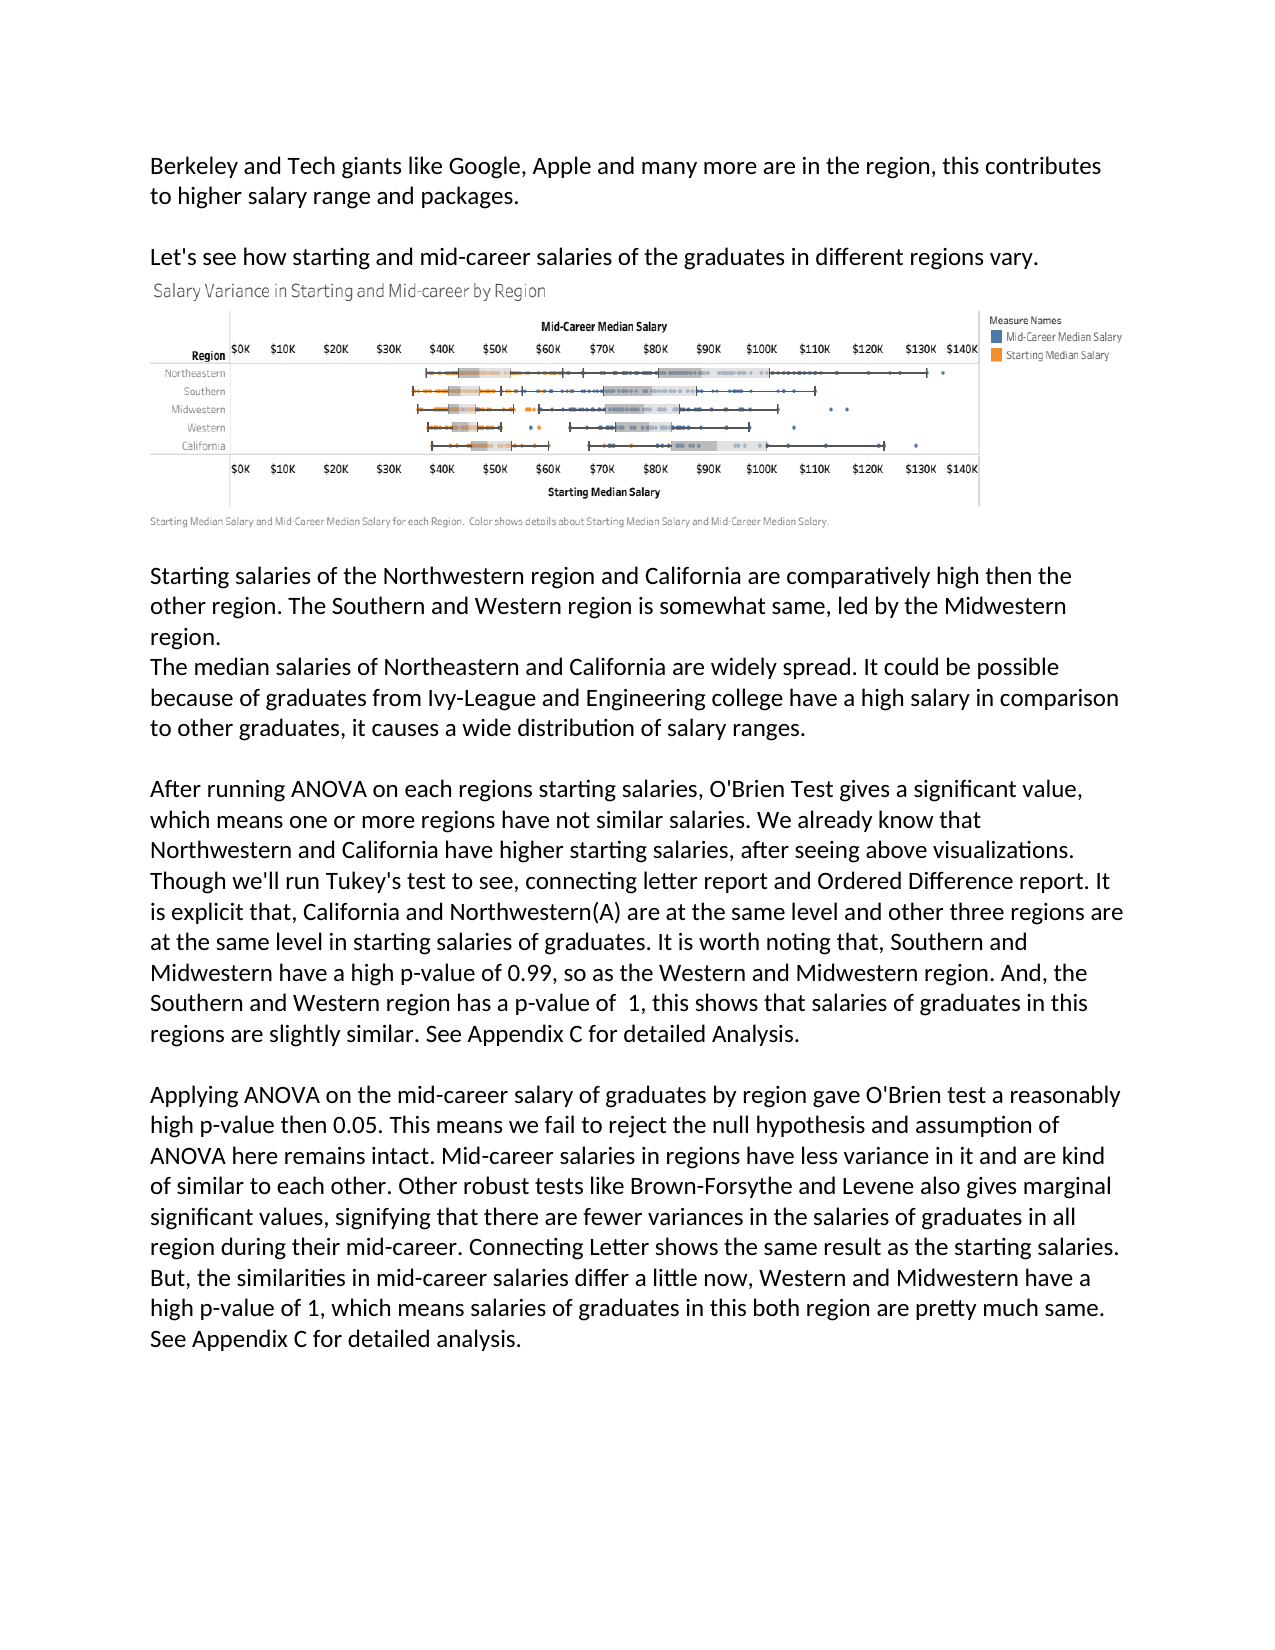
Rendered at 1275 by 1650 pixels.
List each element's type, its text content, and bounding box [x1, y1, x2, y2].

text After running ANOVA on each regions starting salaries, O'Brien Test gives a significant value, which means one or more regions have not similar salaries. We already know that Northwestern and California have higher starting salaries, after seeing above visualizations. Though we'll run Tukey's test to see, connecting letter report and Ordered Difference report. It is explicit that, California and Northwestern(A) are at the same level and other three regions are at the same level in starting salaries of graduates. It is worth noting that, Southern and Midwestern have a high p-value of 0.99, so as the Western and Midwestern region. And, the Southern and Western region has a p-value of 1, this shows that salaries of graduates in this regions are slightly similar. See Appendix C for detailed Analysis. [150, 773, 1125, 1048]
text The median salaries of Northeastern and California are widely spread. It could be possible because of graduates from Ivy-League and Engineering college have a high salary in comparison to other graduates, it causes a wide distribution of salary ranges. [150, 651, 1125, 743]
text Starting salaries of the Northwestern region and California are comparatively high then the other region. The Southern and Western region is somewhat same, led by the Midwestern region. [150, 560, 1125, 651]
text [150, 150, 1125, 211]
text Let's see how starting and mid-career salaries of the graduates in different regions vary. [150, 242, 1125, 272]
text Applying ANOVA on the mid-career salary of graduates by region gave O'Brien test a reasonably high p-value then 0.05. This means we fail to reject the null hypothesis and assumption of ANOVA here remains intact. Mid-career salaries in regions have less variance in it and are kind of similar to each other. Other robust tests like Brown-Forsythe and Levene also gives marginal significant values, signifying that there are fewer variances in the salaries of graduates in all region during their mid-career. Connecting Letter shows the same result as the starting salaries. But, the similarities in mid-career salaries differ a little now, Western and Midwestern have a high p-value of 1, which means salaries of graduates in this both region are pretty much same. See Appendix C for detailed analysis. [150, 1079, 1125, 1353]
